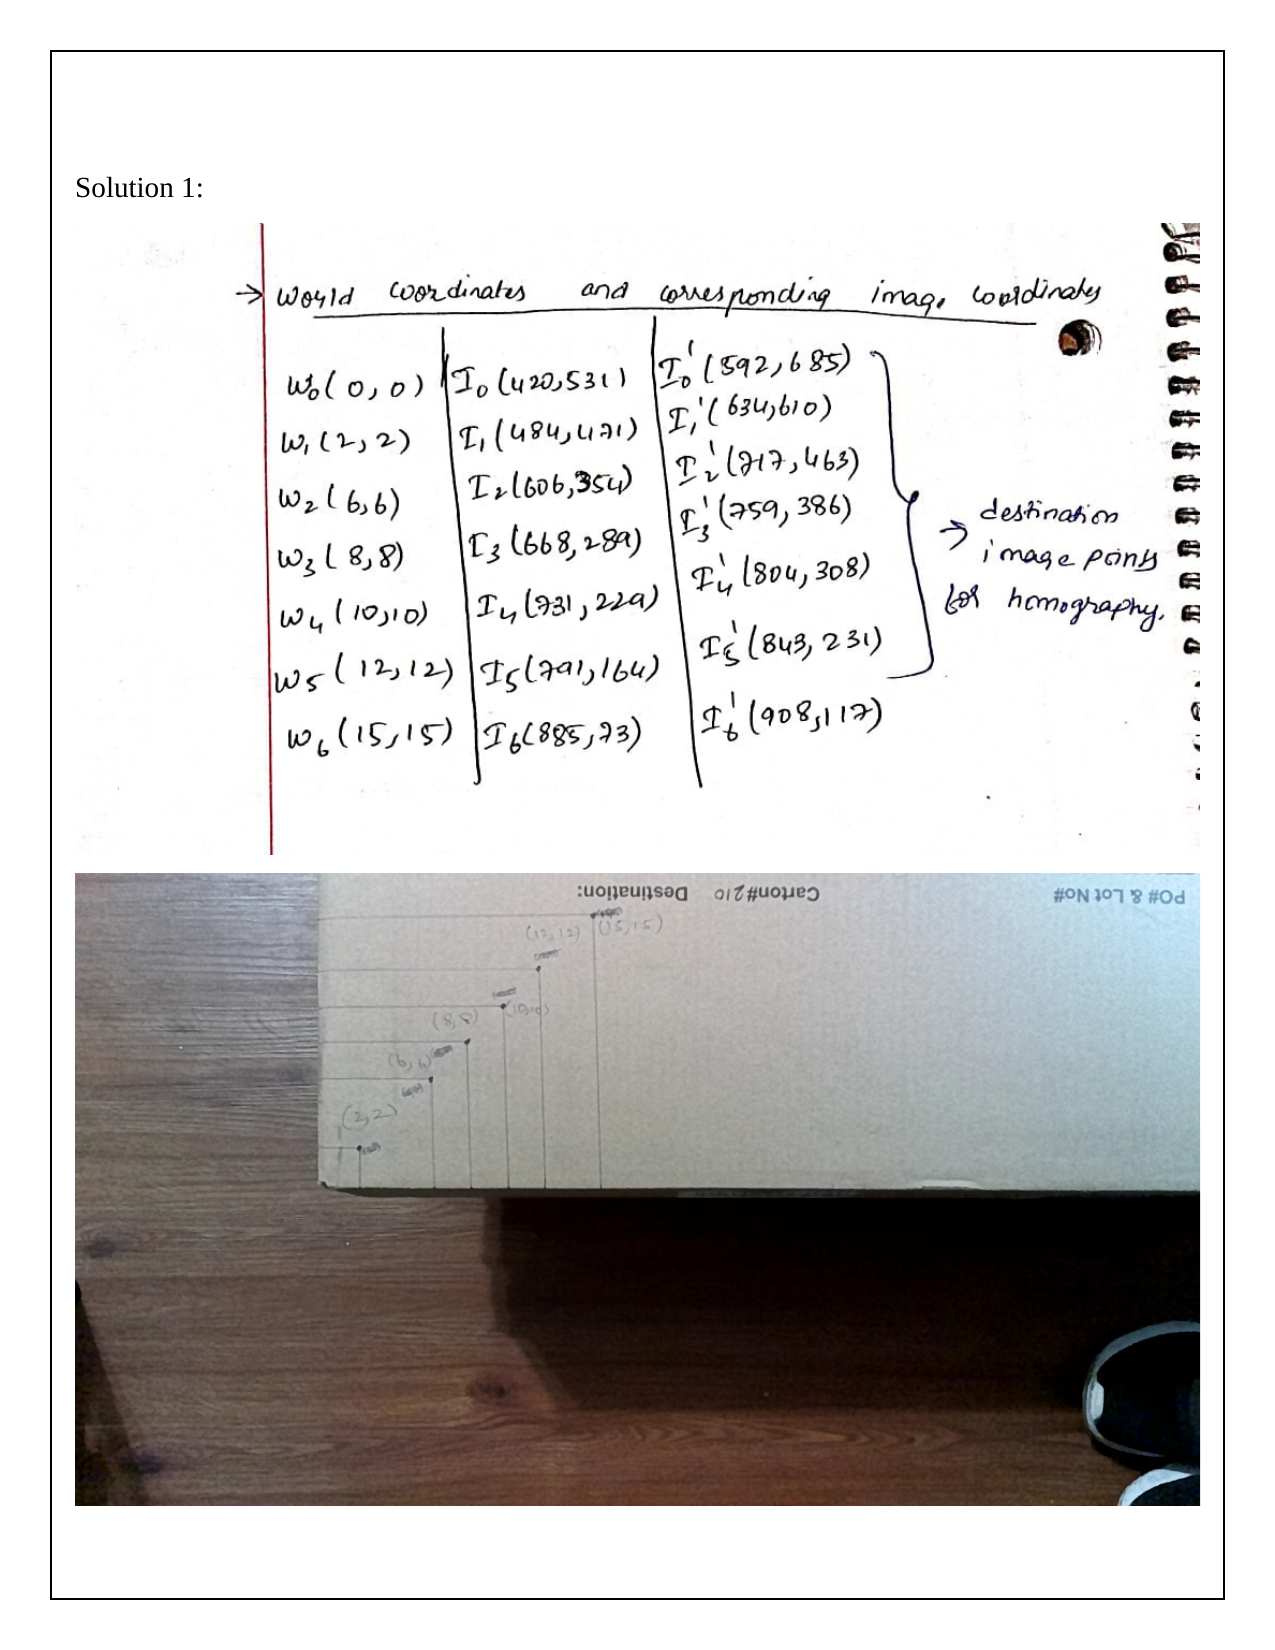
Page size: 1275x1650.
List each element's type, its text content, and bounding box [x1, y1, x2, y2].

text Solution 1: [75, 170, 1200, 204]
picture [75, 873, 1200, 1506]
picture [75, 223, 1200, 855]
